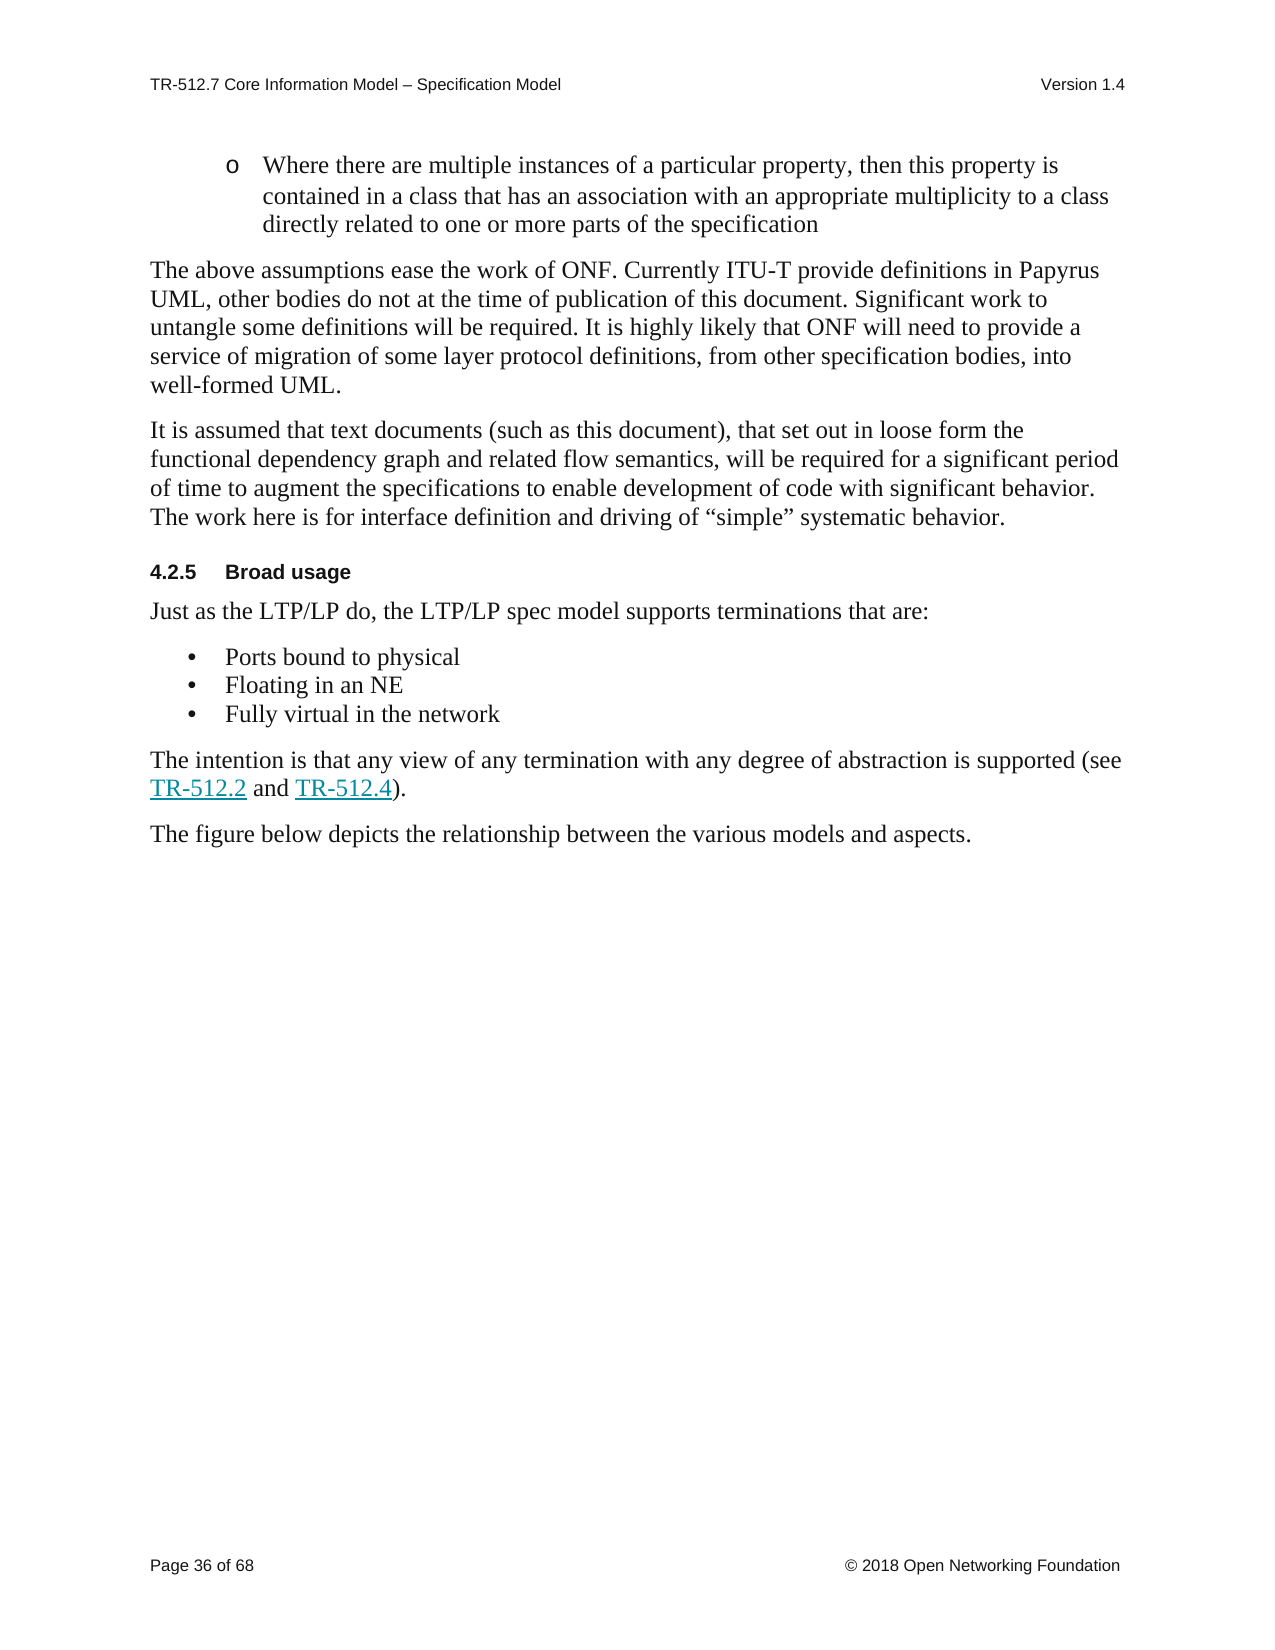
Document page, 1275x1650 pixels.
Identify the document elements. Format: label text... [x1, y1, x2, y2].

text The intention is that any view of any termination with any degree of abstraction is supported (see TR-512.2 and TR-512.4). [150, 745, 1125, 802]
subtitle Broad usage [150, 559, 1125, 583]
text The above assumptions ease the work of ONF. Currently ITU-T provide definitions in Papyrus UML, other bodies do not at the time of publication of this document. Significant work to untangle some definitions will be required. It is highly likely that ONF will need to provide a service of migration of some layer protocol definitions, from other specification bodies, into well-formed UML. [150, 255, 1125, 399]
text It is assumed that text documents (such as this document), that set out in loose form the functional dependency graph and related flow semantics, will be required for a significant period of time to augment the specifications to enable development of code with significant behavior. The work here is for interface definition and driving of “simple” systematic behavior. [150, 415, 1125, 530]
list Ports bound to physical [187, 641, 1125, 670]
list Where there are multiple instances of a particular property, then this property is contained in a class that has an association with an appropriate multiplicity to a class directly related to one or more parts of the specification [225, 150, 1125, 238]
list Fully virtual in the network [187, 699, 1125, 728]
text Just as the LTP/LP do, the LTP/LP spec model supports terminations that are: [150, 596, 1125, 625]
list Floating in an NE [187, 670, 1125, 699]
text The figure below depicts the relationship between the various models and aspects. [150, 819, 1125, 848]
